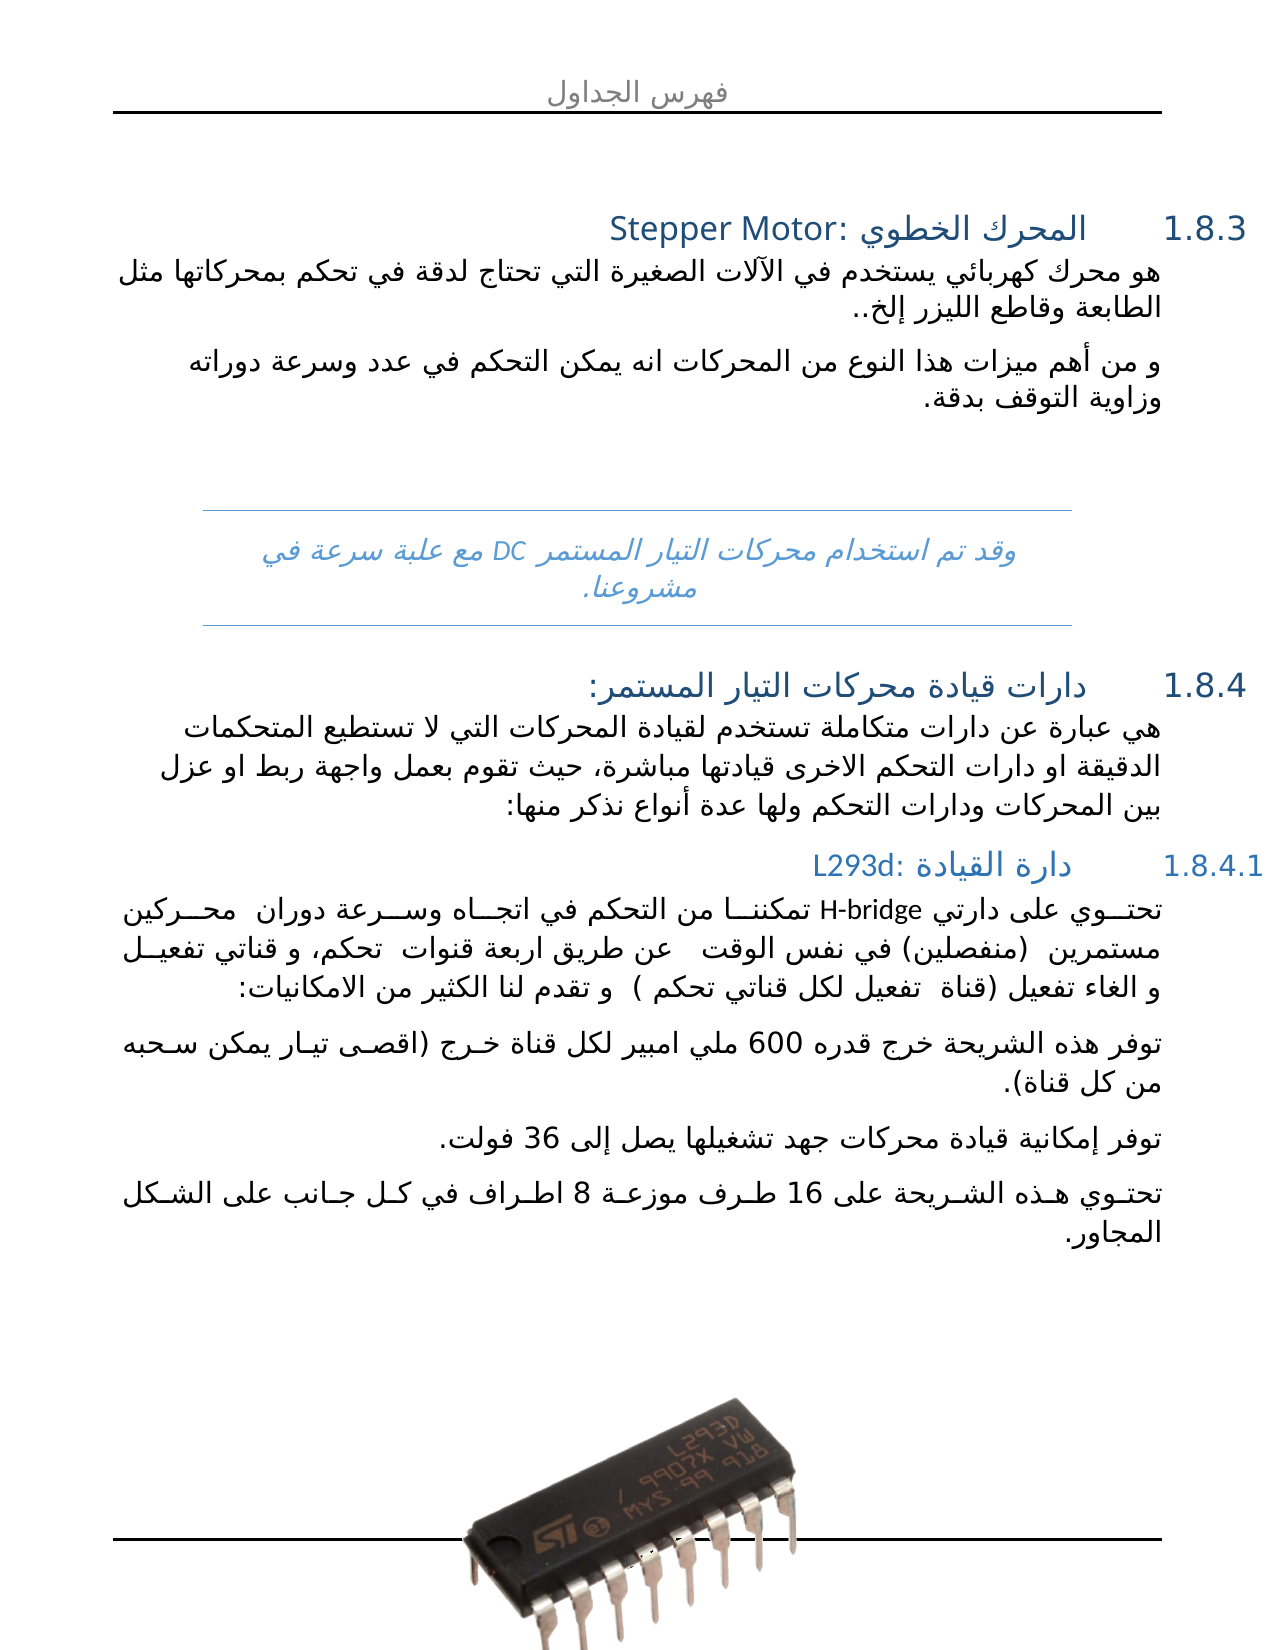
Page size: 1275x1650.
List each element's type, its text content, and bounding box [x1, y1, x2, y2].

text تحتوي على دارتي H-bridge تمكننا من التحكم في اتجاه وسرعة دوران محركين مستمرين (منفصلين) في نفس الوقت عن طريق اربعة قنوات تحكم، و قناتي تفعيل و الغاء تفعيل (قناة تفعيل لكل قناتي تحكم ) و تقدم لنا الكثير من الامكانيات: [122, 891, 1162, 1005]
subtitle دارات قيادة محركات التيار المستمر: [112, 666, 1162, 705]
text و من أهم ميزات هذا النوع من المحركات انه يمكن التحكم في عدد وسرعة دوراته وزاوية التوقف بدقة. [112, 344, 1162, 415]
text تحتوي هذه الشريحة على 16 طرف موزعة 8 اطراف في كل جانب على الشكل المجاور. [122, 1177, 1162, 1249]
text توفر هذه الشريحة خرج قدره 600 ملي امبير لكل قناة خرج (اقصى تيار يمكن سحبه من كل قناة). [122, 1026, 1162, 1099]
text توفر إمكانية قيادة محركات جهد تشغيلها يصل إلى 36 فولت. [122, 1121, 1162, 1155]
subtitle دارة القيادة :L293d [112, 844, 1162, 885]
picture [416, 1373, 859, 1650]
text هو محرك كهربائي يستخدم في الآلات الصغيرة التي تحتاج لدقة في تحكم بمحركاتها مثل الطابعة وقاطع الليزر إلخ.. [112, 254, 1162, 325]
text هي عبارة عن دارات متكاملة تستخدم لقيادة المحركات التي لا تستطيع المتحكمات الدقيقة او دارات التحكم الاخرى قيادتها مباشرة، حيث تقوم بعمل واجهة ربط او عزل بين المحركات ودارات التحكم ولها عدة أنواع نذكر منها: [112, 711, 1162, 823]
text وقد تم استخدام محركات التيار المستمر DC مع علبة سرعة في مشروعنا. [202, 511, 1072, 626]
subtitle المحرك الخطوي :Stepper Motor [112, 205, 1162, 251]
